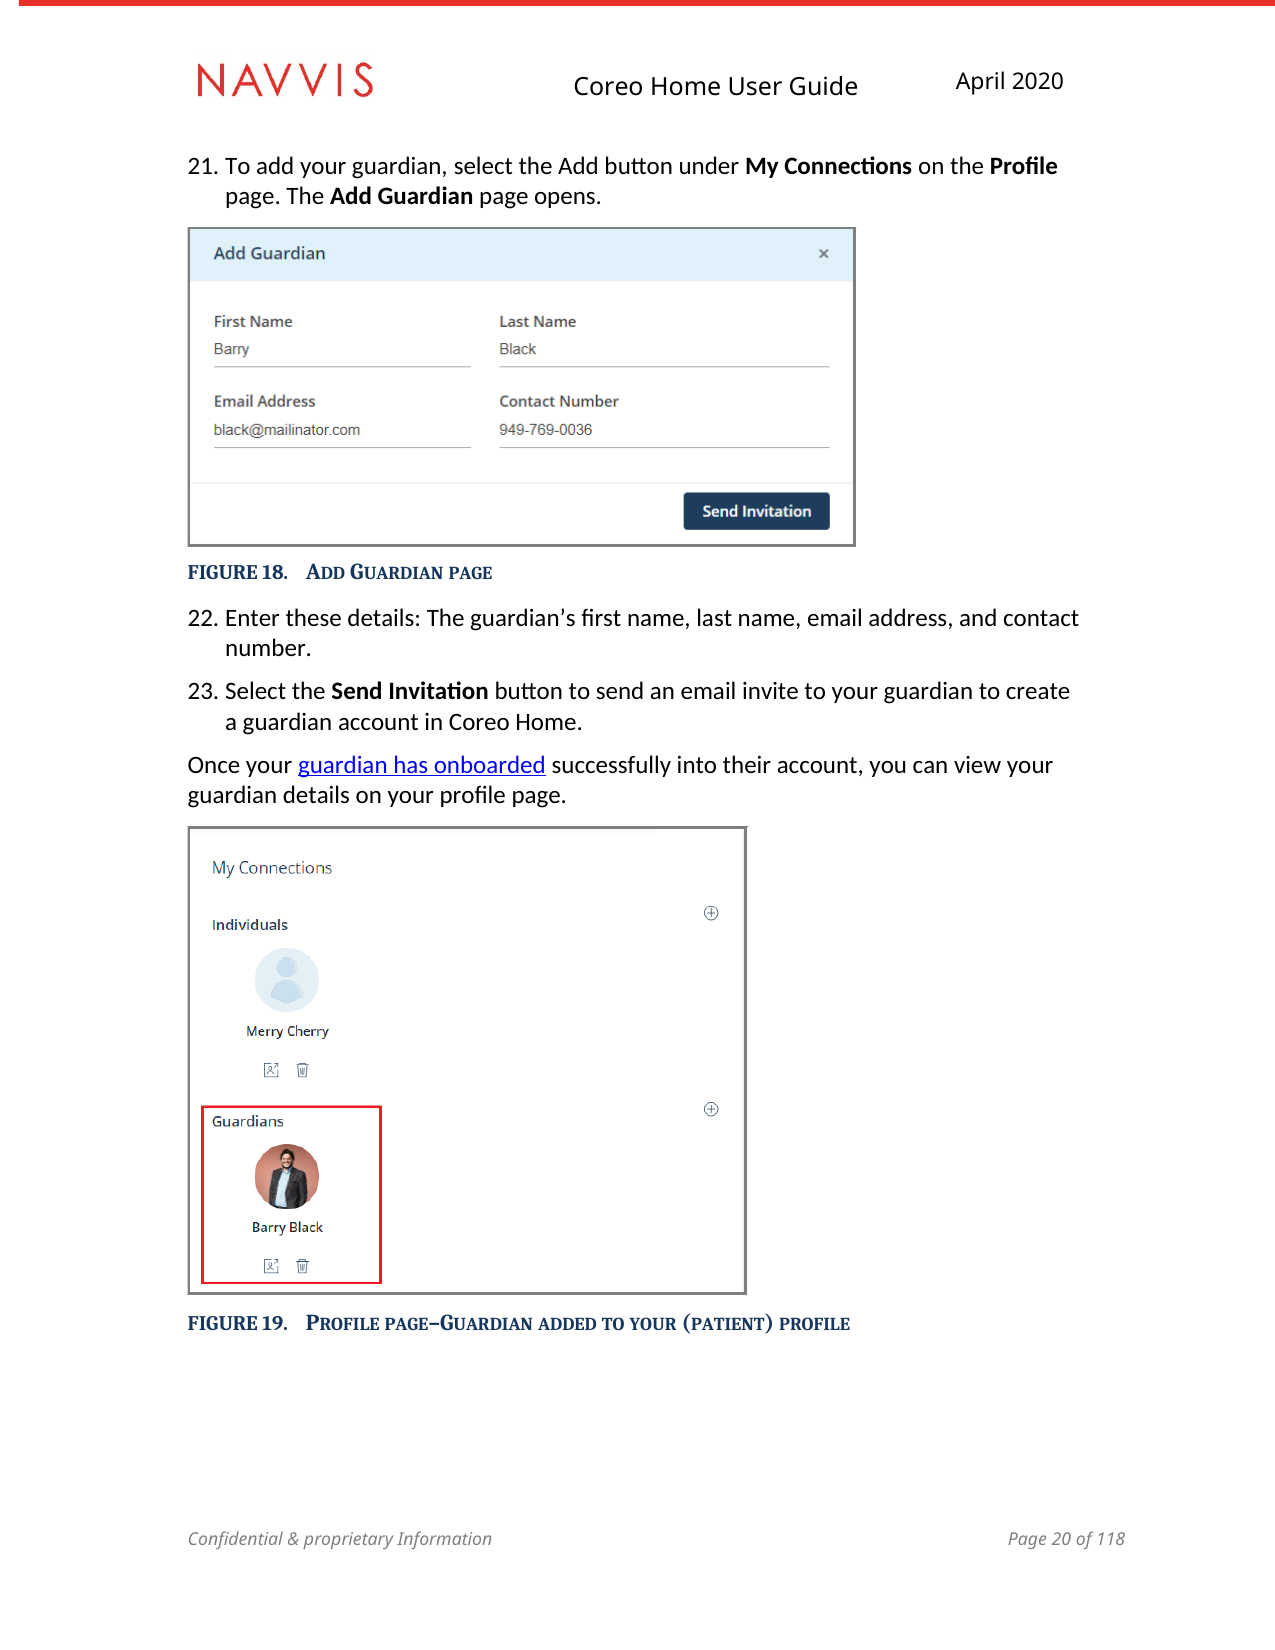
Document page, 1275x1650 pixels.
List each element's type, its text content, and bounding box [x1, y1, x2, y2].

picture [187, 826, 749, 1297]
text Profile page–Guardian added to your (patient) profile [187, 1309, 1058, 1336]
list Select the Send Invitation button to send an email invite to your guardian to create a guardian account in Coreo Home. [187, 675, 1087, 736]
text Add Guardian page [187, 559, 1058, 585]
picture [187, 227, 857, 547]
text Once your guardian has onboarded successfully into their account, you can view your guardian details on your profile page. [187, 749, 1087, 810]
list To add your guardian, select the Add button under My Connections on the Profile page. The Add Guardian page opens. [187, 150, 1087, 211]
list Enter these details: The guardian’s first name, last name, email address, and contact number. [187, 602, 1087, 663]
picture [187, 55, 383, 104]
